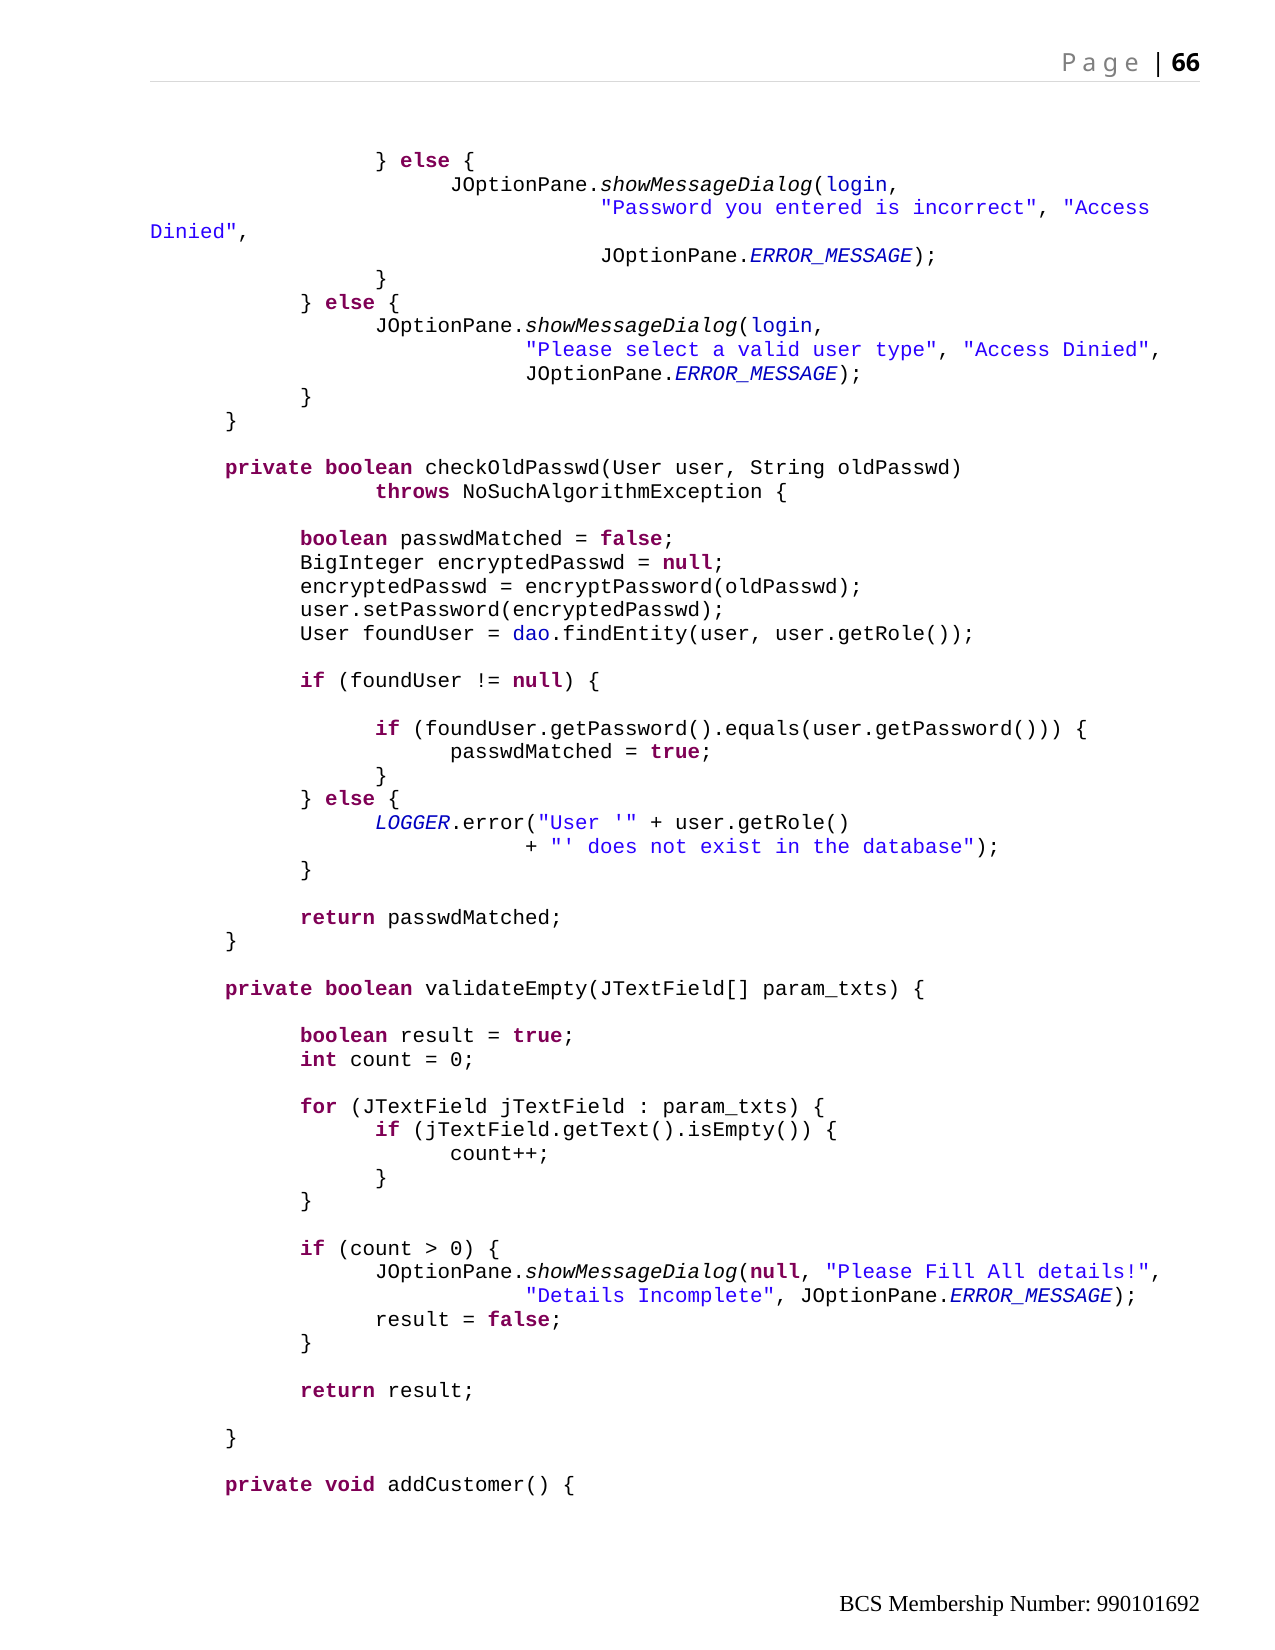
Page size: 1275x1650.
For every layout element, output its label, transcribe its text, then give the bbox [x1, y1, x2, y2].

text } else { [150, 150, 1200, 174]
text JOptionPane.showMessageDialog(login, [150, 316, 1200, 339]
text throws NoSuchAlgorithmException { [150, 481, 1200, 505]
text LOGGER.error("User '" + user.getRole() [150, 812, 1200, 836]
text } [150, 1190, 1200, 1214]
text private boolean checkOldPasswd(User user, String oldPasswd) [150, 457, 1200, 481]
text if (foundUser.getPassword().equals(user.getPassword())) { [150, 717, 1200, 741]
text } [150, 1427, 1200, 1451]
text } [150, 386, 1200, 410]
text "Please select a valid user type", "Access Dinied", [150, 339, 1200, 363]
text if (foundUser != null) { [150, 670, 1200, 694]
text count++; [150, 1143, 1200, 1167]
text JOptionPane.showMessageDialog(null, "Please Fill All details!", [150, 1261, 1200, 1285]
text private void addCustomer() { [150, 1474, 1200, 1498]
text JOptionPane.ERROR_MESSAGE); [150, 363, 1200, 386]
text JOptionPane.showMessageDialog(login, [150, 174, 1200, 197]
text int count = 0; [150, 1048, 1200, 1072]
text return passwdMatched; [150, 907, 1200, 930]
text if (count > 0) { [150, 1238, 1200, 1261]
text } [150, 859, 1200, 883]
text if (jTextField.getText().isEmpty()) { [150, 1119, 1200, 1143]
text User foundUser = dao.findEntity(user, user.getRole()); [150, 623, 1200, 647]
text JOptionPane.ERROR_MESSAGE); [150, 244, 1200, 268]
text } [150, 930, 1200, 954]
text } [150, 765, 1200, 788]
text BigInteger encryptedPasswd = null; [150, 552, 1200, 576]
text passwdMatched = true; [150, 741, 1200, 765]
text } else { [150, 292, 1200, 316]
text "Details Incomplete", JOptionPane.ERROR_MESSAGE); [150, 1285, 1200, 1309]
text + "' does not exist in the database"); [150, 836, 1200, 859]
text private boolean validateEmpty(JTextField[] param_txts) { [150, 978, 1200, 1001]
text result = false; [150, 1309, 1200, 1332]
text encryptedPasswd = encryptPassword(oldPasswd); [150, 576, 1200, 599]
text } [150, 1167, 1200, 1190]
text } [150, 268, 1200, 292]
text boolean passwdMatched = false; [150, 528, 1200, 552]
text } [150, 410, 1200, 434]
text return result; [150, 1379, 1200, 1403]
text boolean result = true; [150, 1025, 1200, 1048]
text for (JTextField jTextField : param_txts) { [150, 1096, 1200, 1119]
text user.setPassword(encryptedPasswd); [150, 599, 1200, 623]
text "Password you entered is incorrect", "Access Dinied", [150, 197, 1200, 244]
text } [150, 1332, 1200, 1356]
text } else { [150, 788, 1200, 812]
